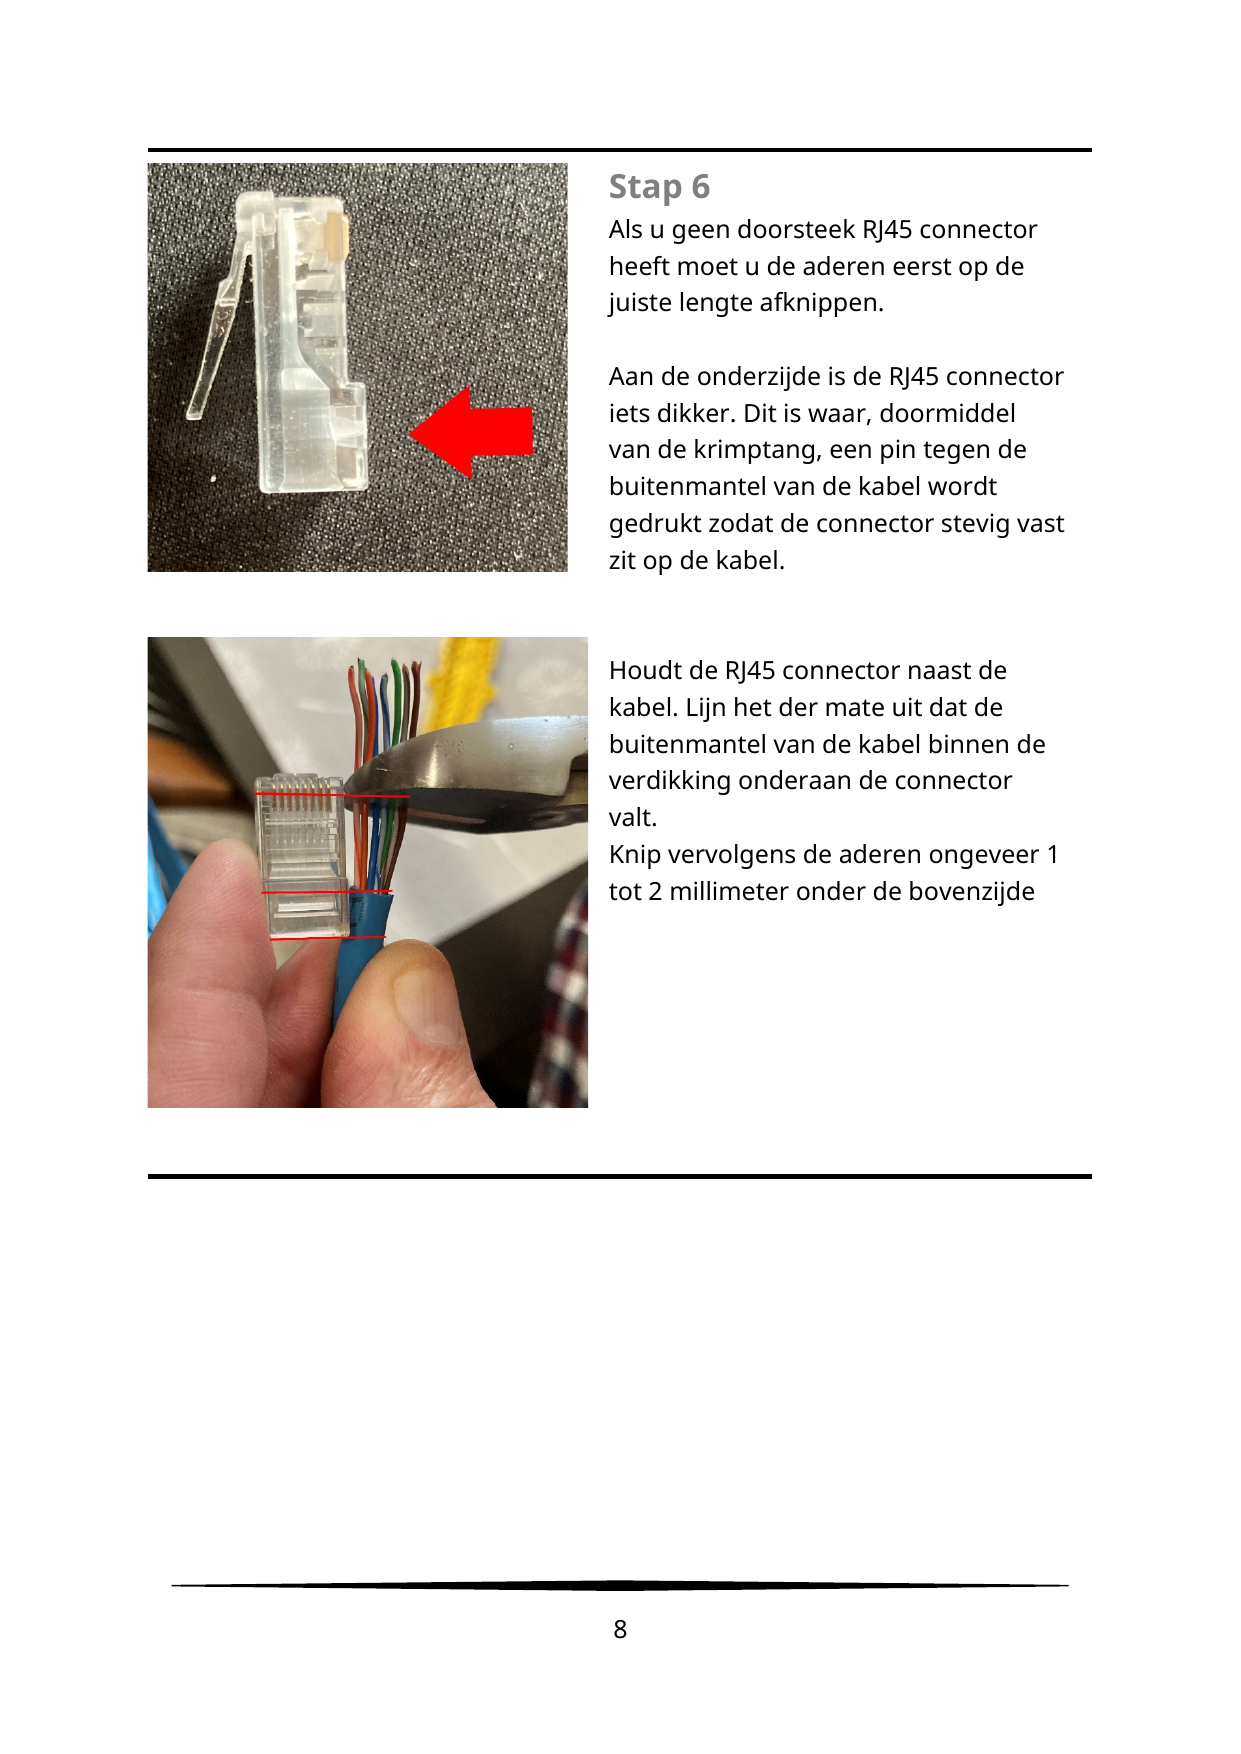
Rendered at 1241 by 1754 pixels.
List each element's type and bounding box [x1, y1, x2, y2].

picture [147, 163, 568, 572]
picture [147, 637, 589, 1108]
table_header [148, 152, 1092, 1174]
